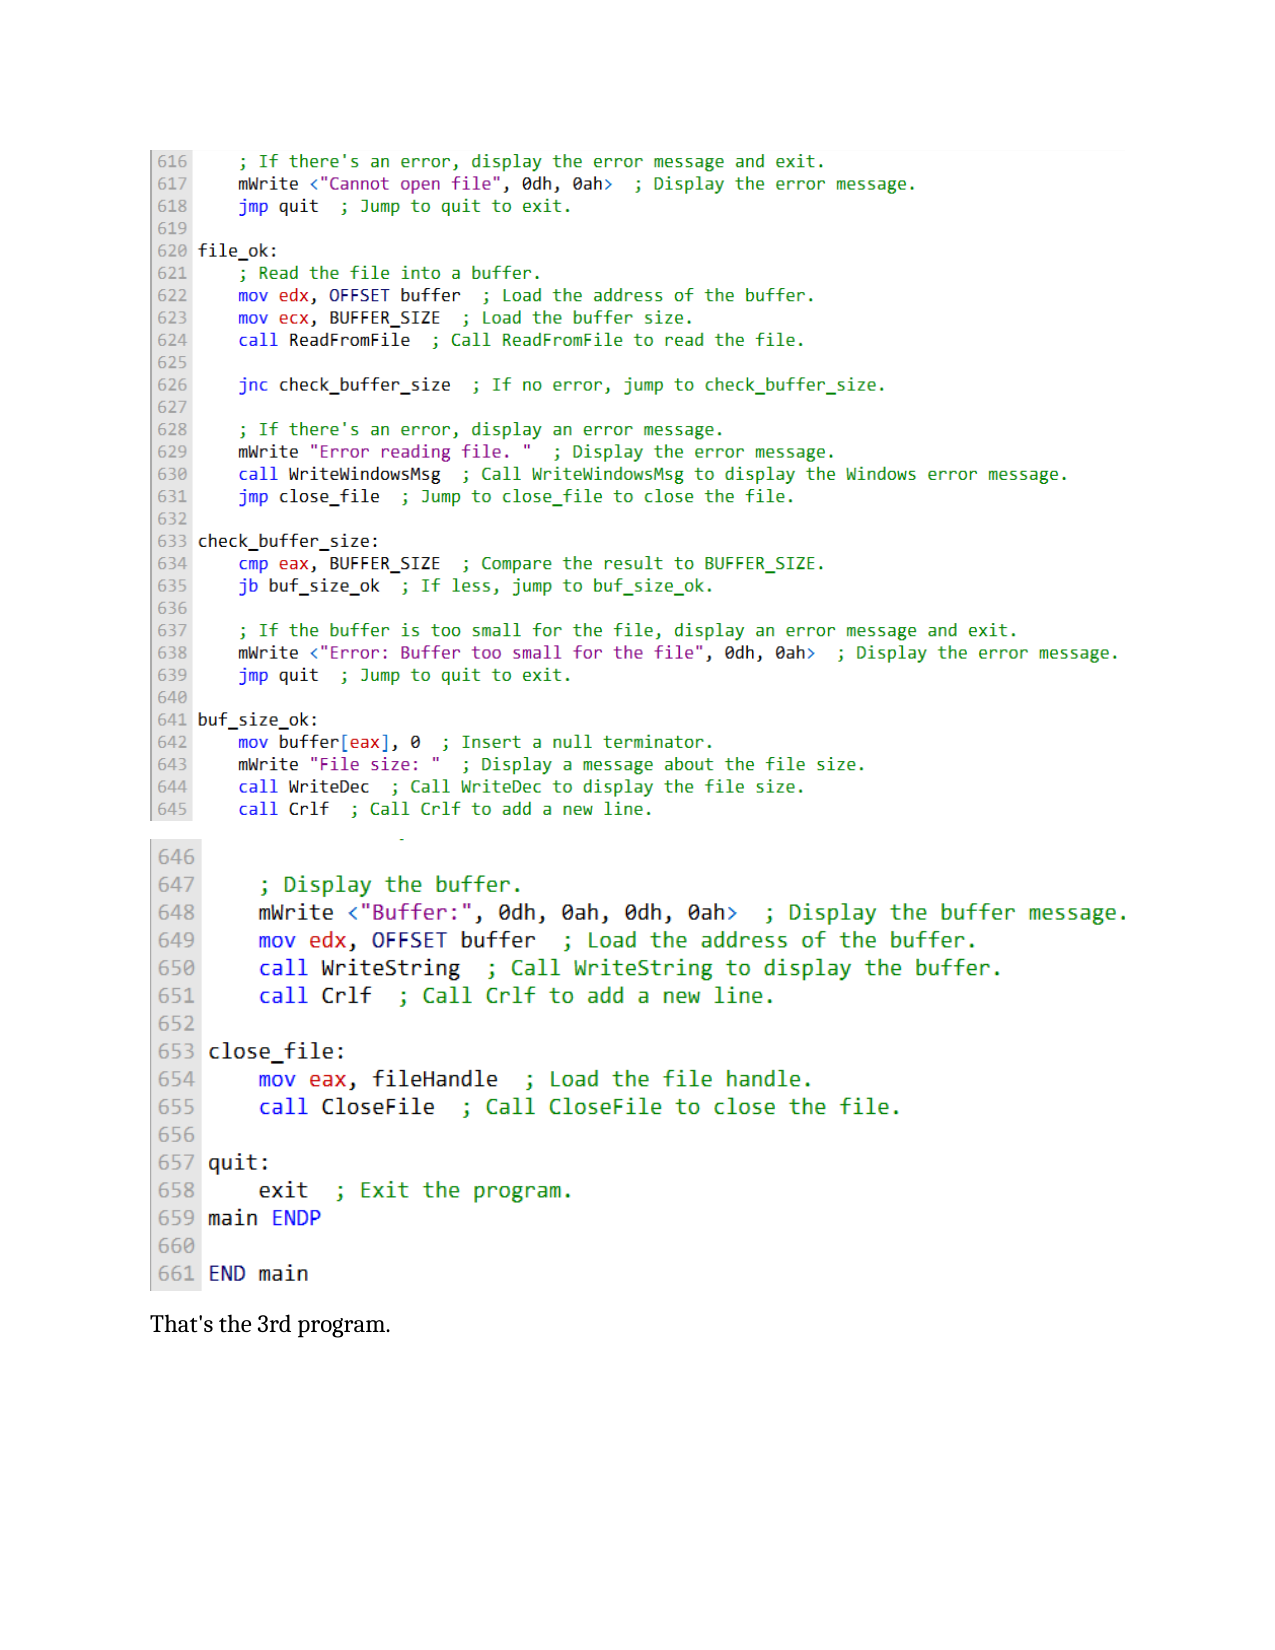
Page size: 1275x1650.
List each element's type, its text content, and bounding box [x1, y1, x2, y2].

picture [150, 839, 1125, 1291]
picture [150, 150, 1125, 821]
text That's the 3rd program. [150, 1310, 1125, 1338]
